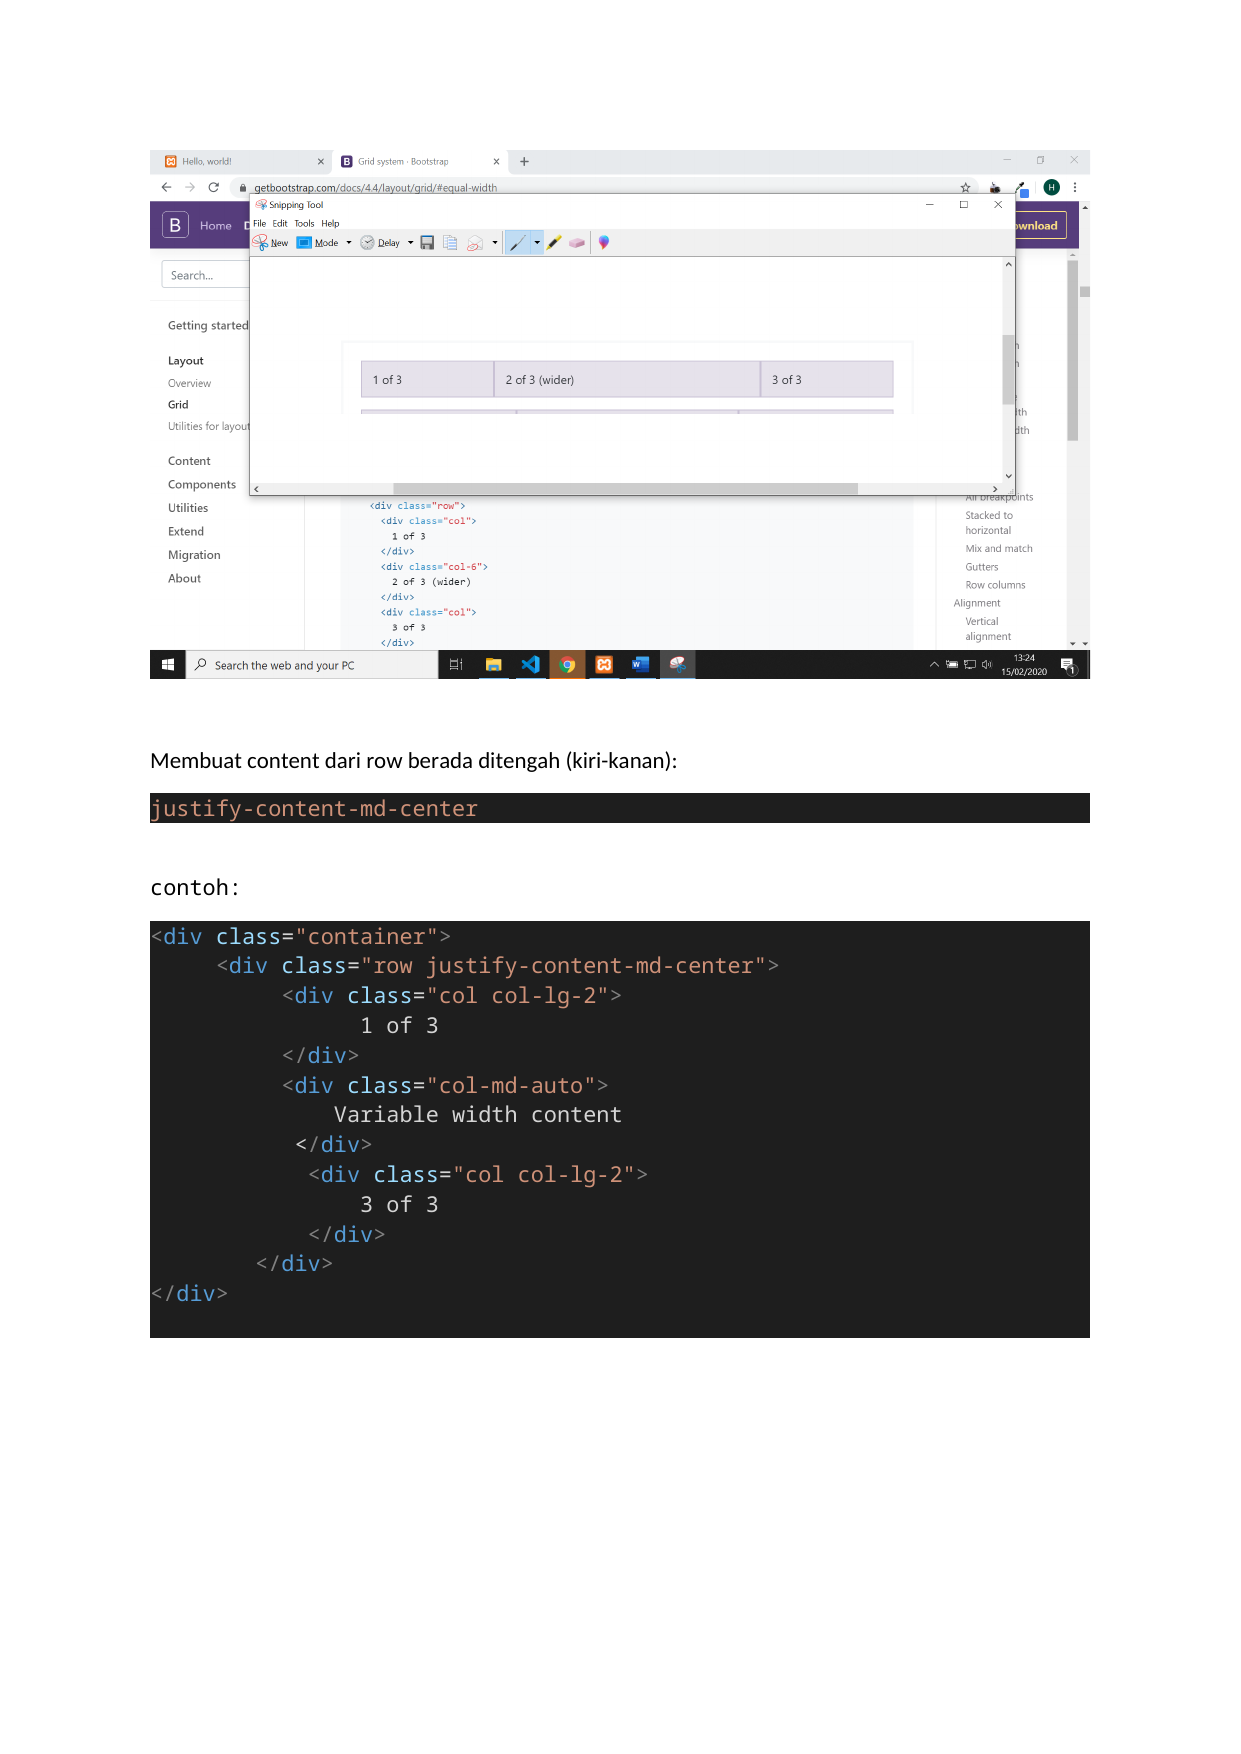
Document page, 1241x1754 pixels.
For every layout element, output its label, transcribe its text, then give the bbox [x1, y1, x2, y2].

picture [150, 150, 1091, 679]
text 3 of 3 [150, 1189, 1090, 1218]
text <div class="col-md-auto"> [150, 1069, 1090, 1099]
text 1 of 3 [150, 1010, 1090, 1040]
text <div class="col col-lg-2"> [150, 980, 1090, 1010]
text </div> [150, 1040, 1090, 1069]
text Variable width content [150, 1099, 1090, 1129]
text </div> [150, 1129, 1090, 1159]
text <div class="container"> [150, 921, 1090, 950]
text </div> [150, 1278, 1090, 1308]
text Membuat content dari row berada ditengah (kiri-kanan): [150, 746, 1090, 774]
text contoh: [150, 872, 1090, 902]
text </div> [150, 1218, 1090, 1248]
text </div> [150, 1248, 1090, 1278]
text justify-content-md-center [150, 793, 1090, 823]
text <div class="col col-lg-2"> [150, 1159, 1090, 1189]
text <div class="row justify-content-md-center"> [150, 950, 1090, 980]
